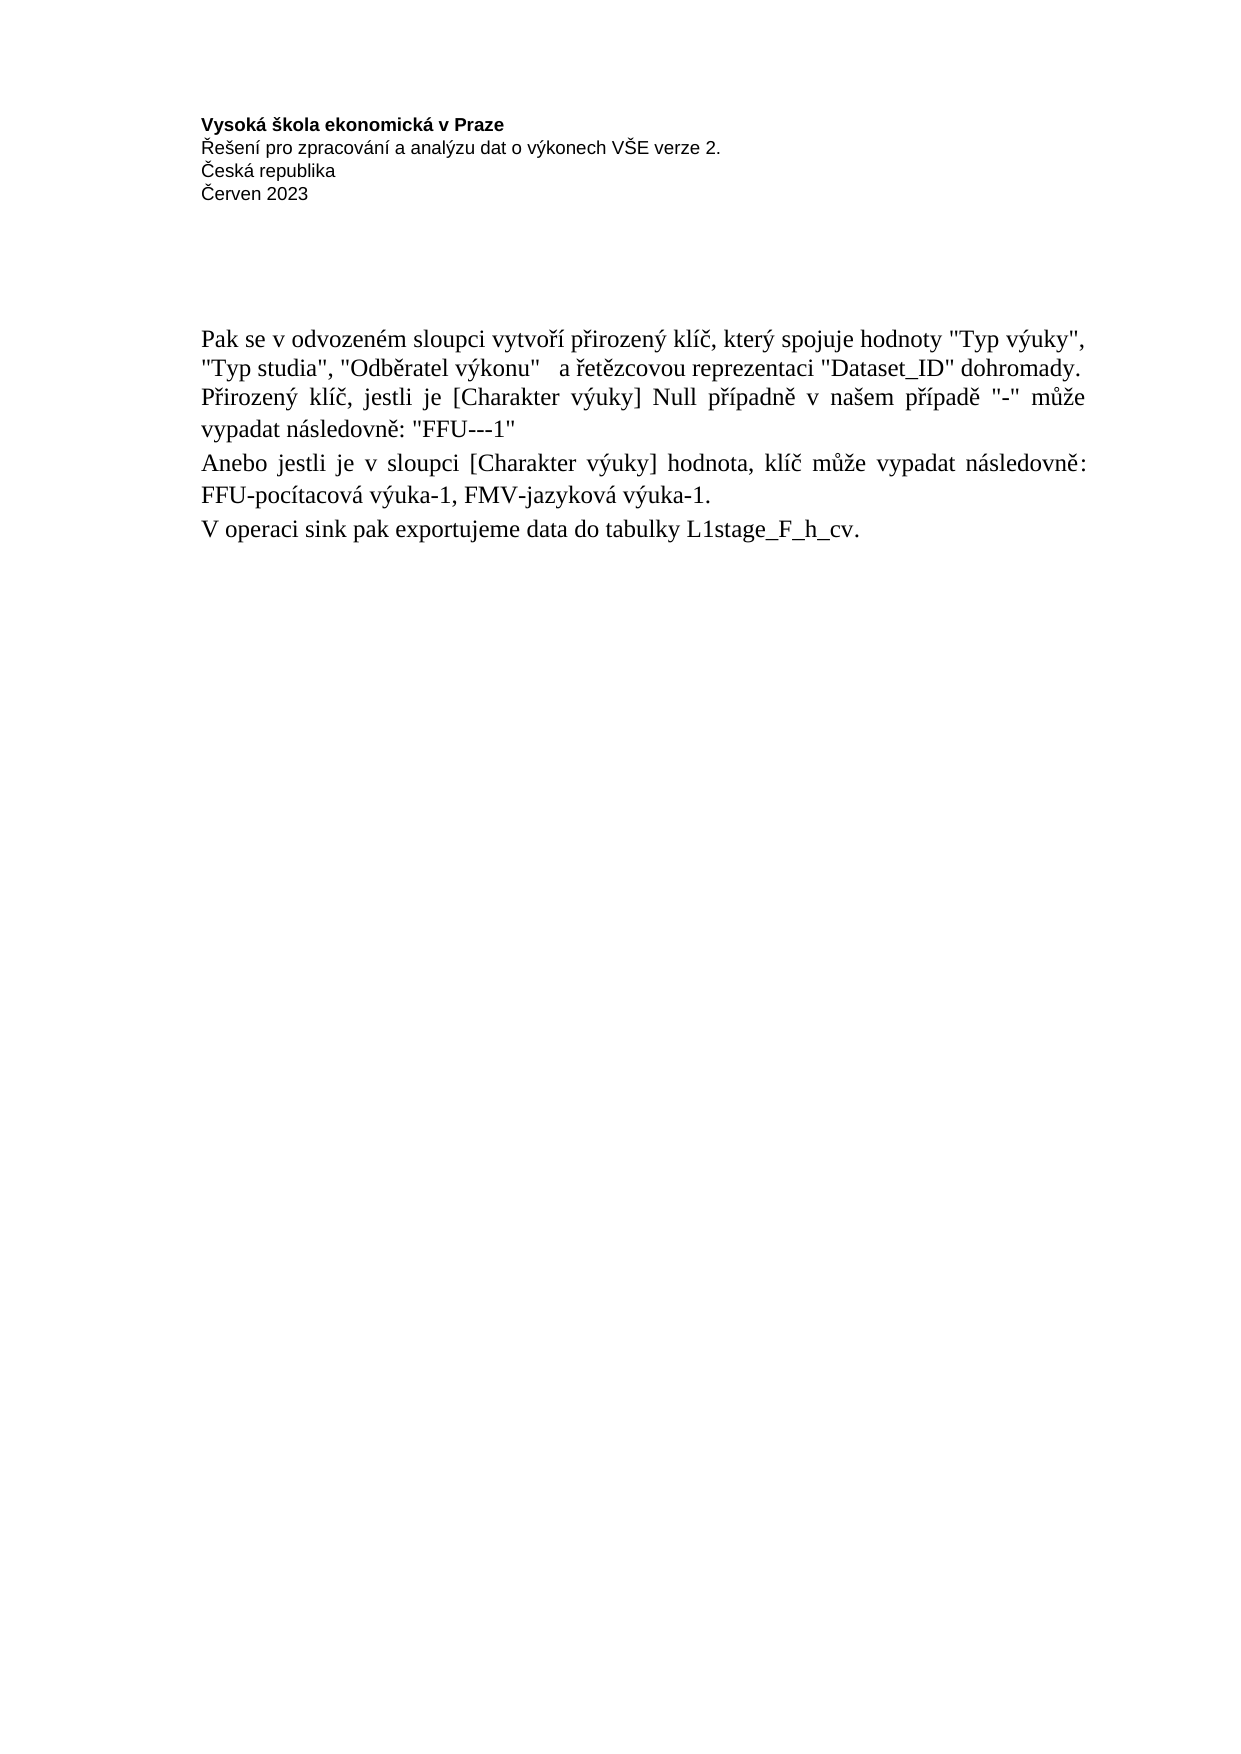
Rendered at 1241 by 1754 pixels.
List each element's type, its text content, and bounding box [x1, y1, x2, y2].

text V operaci sink pak exportujeme data do tabulky L1stage_F_h_cv. [201, 514, 1087, 542]
text Pak se v odvozeném sloupci vytvoří přirozený klíč, který spojuje hodnoty "Typ výuky", "Typ studia", "Odběratel výkonu" a řetězcovou reprezentaci "Dataset_ID" dohromady. [201, 324, 1087, 382]
text Přirozený klíč, jestli je [Charakter výuky] Null případně v našem případě "-" může vypadat následovně: "FFU---1" [201, 382, 1087, 443]
text Anebo jestli je v sloupci [Charakter výuky] hodnota, klíč může vypadat následovně: FFU-pocítacová výuka-1, FMV-jazyková výuka-1. [201, 448, 1087, 509]
